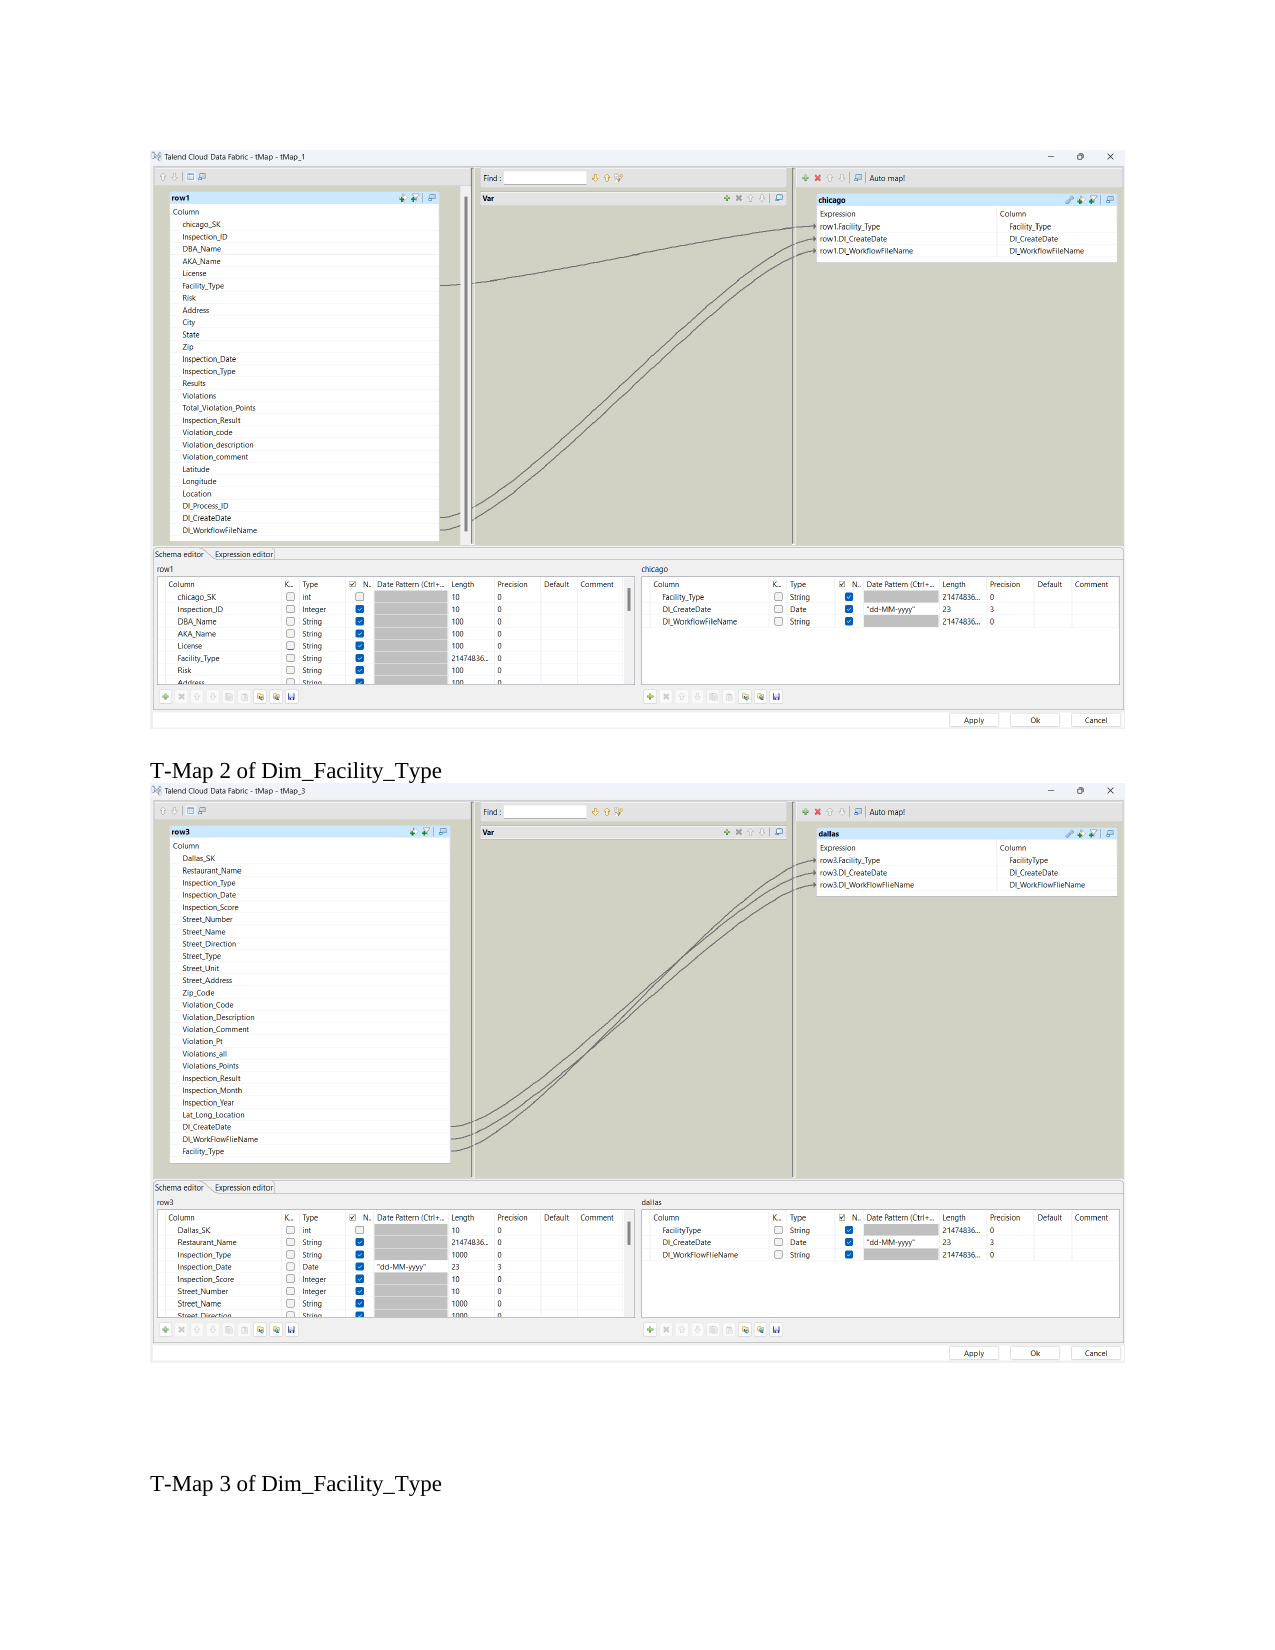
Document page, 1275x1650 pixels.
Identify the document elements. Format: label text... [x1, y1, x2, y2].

picture [150, 783, 1125, 1363]
text T-Map 3 of Dim_Facility_Type [150, 1471, 1125, 1497]
picture [150, 150, 1125, 729]
text T-Map 2 of Dim_Facility_Type [150, 757, 1125, 783]
